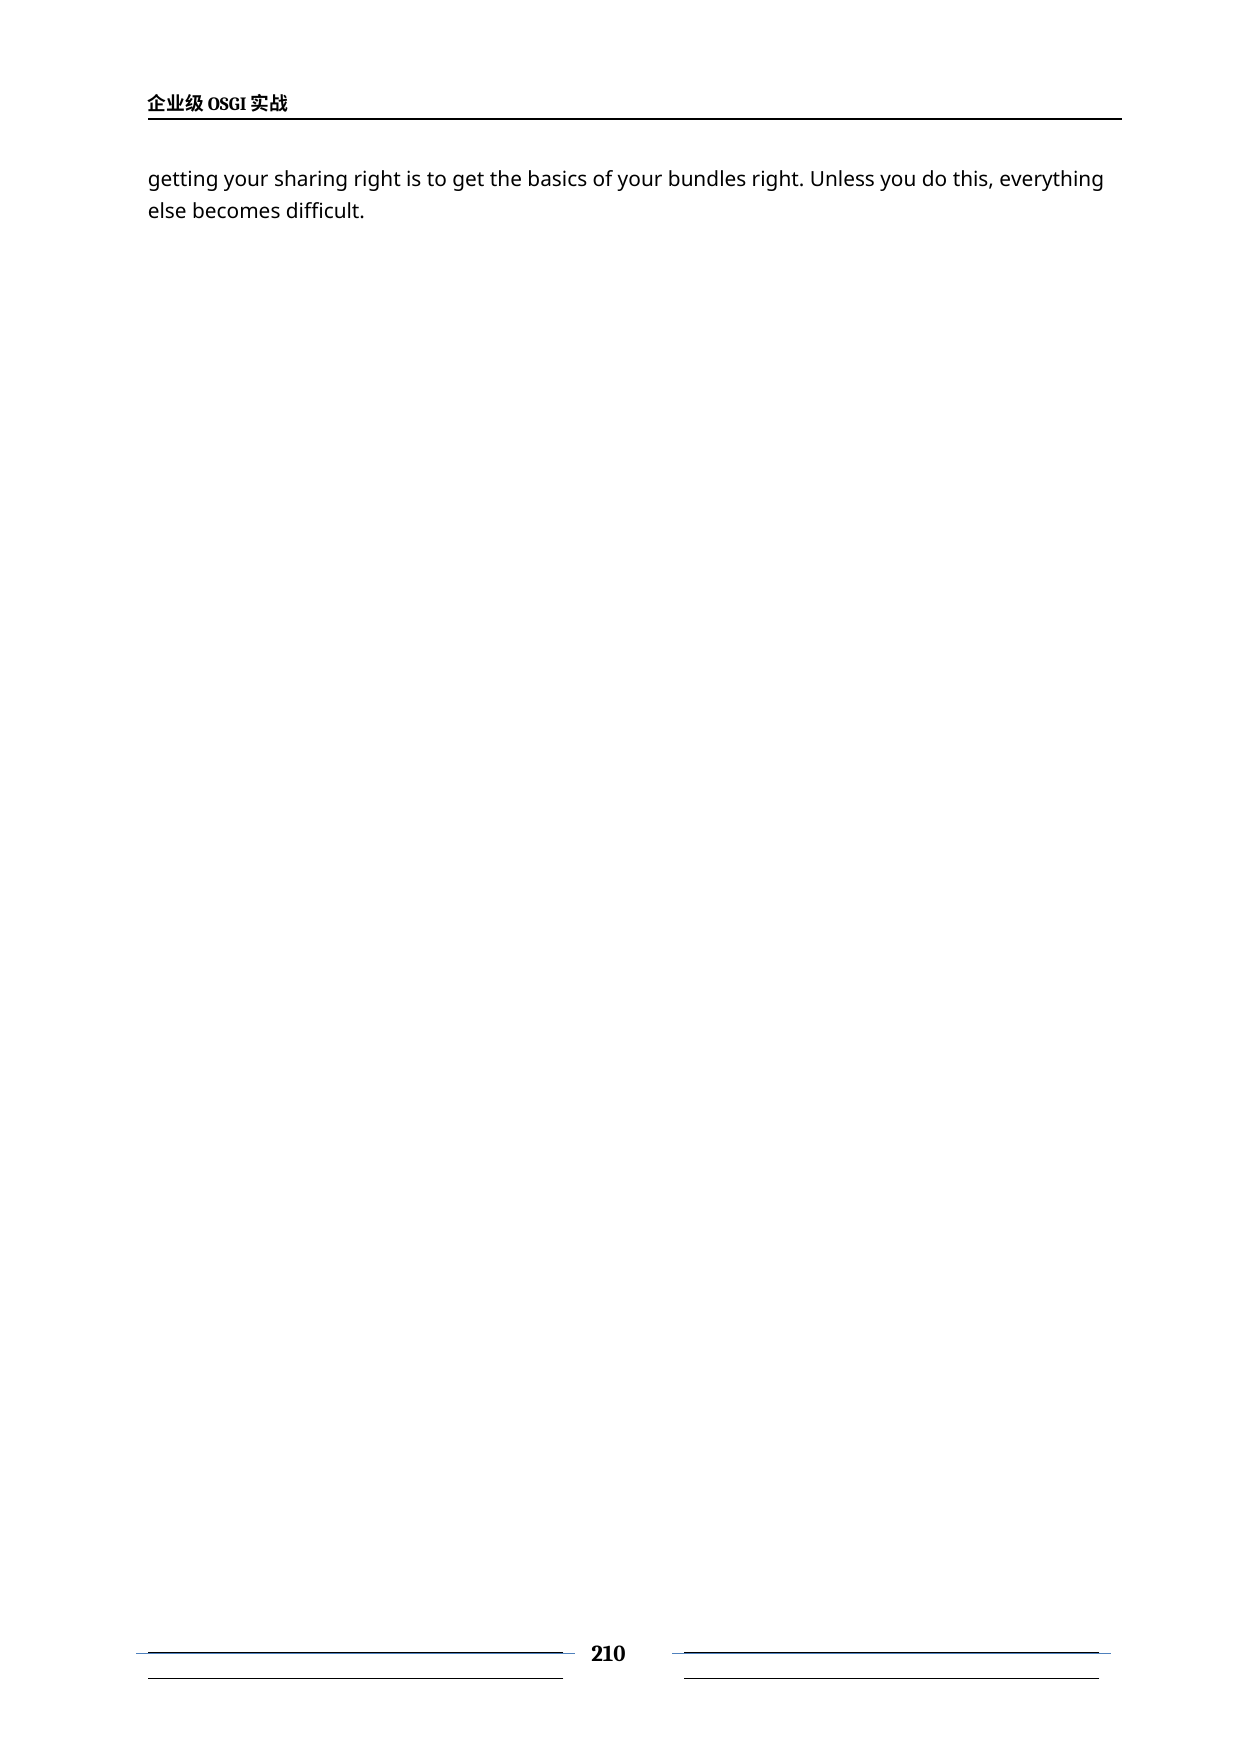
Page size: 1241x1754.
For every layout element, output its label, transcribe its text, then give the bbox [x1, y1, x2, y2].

text getting your sharing right is to get the basics of your bundles right. Unless you do this, everything else becomes difficult. [148, 162, 1122, 227]
